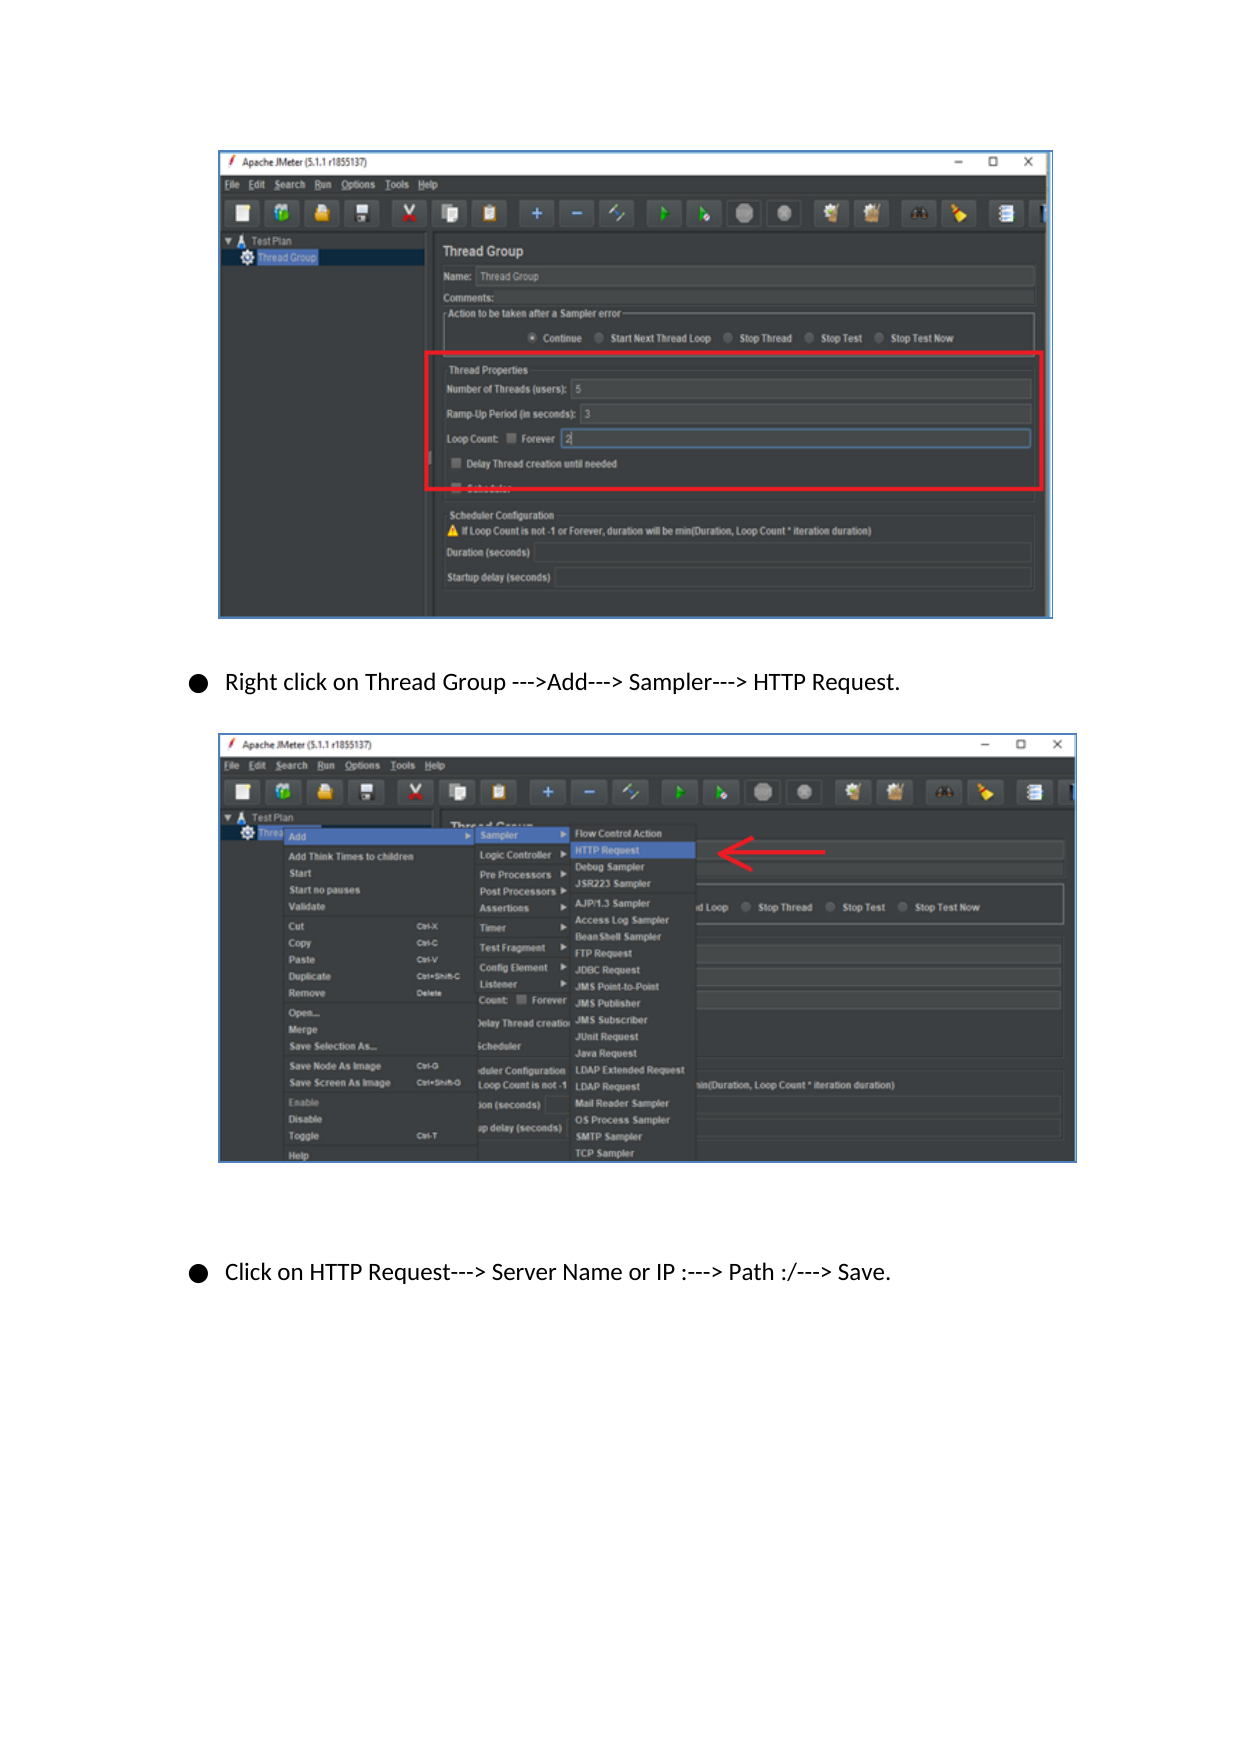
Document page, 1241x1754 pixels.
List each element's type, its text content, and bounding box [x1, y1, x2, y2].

list Right click on Thread Group --->Add---> Sampler---> HTTP Request. [187, 653, 1090, 704]
picture [220, 735, 1076, 1161]
list Click on HTTP Request---> Server Name or IP :---> Path :/---> Save. [187, 1244, 1090, 1295]
picture [220, 152, 1052, 617]
